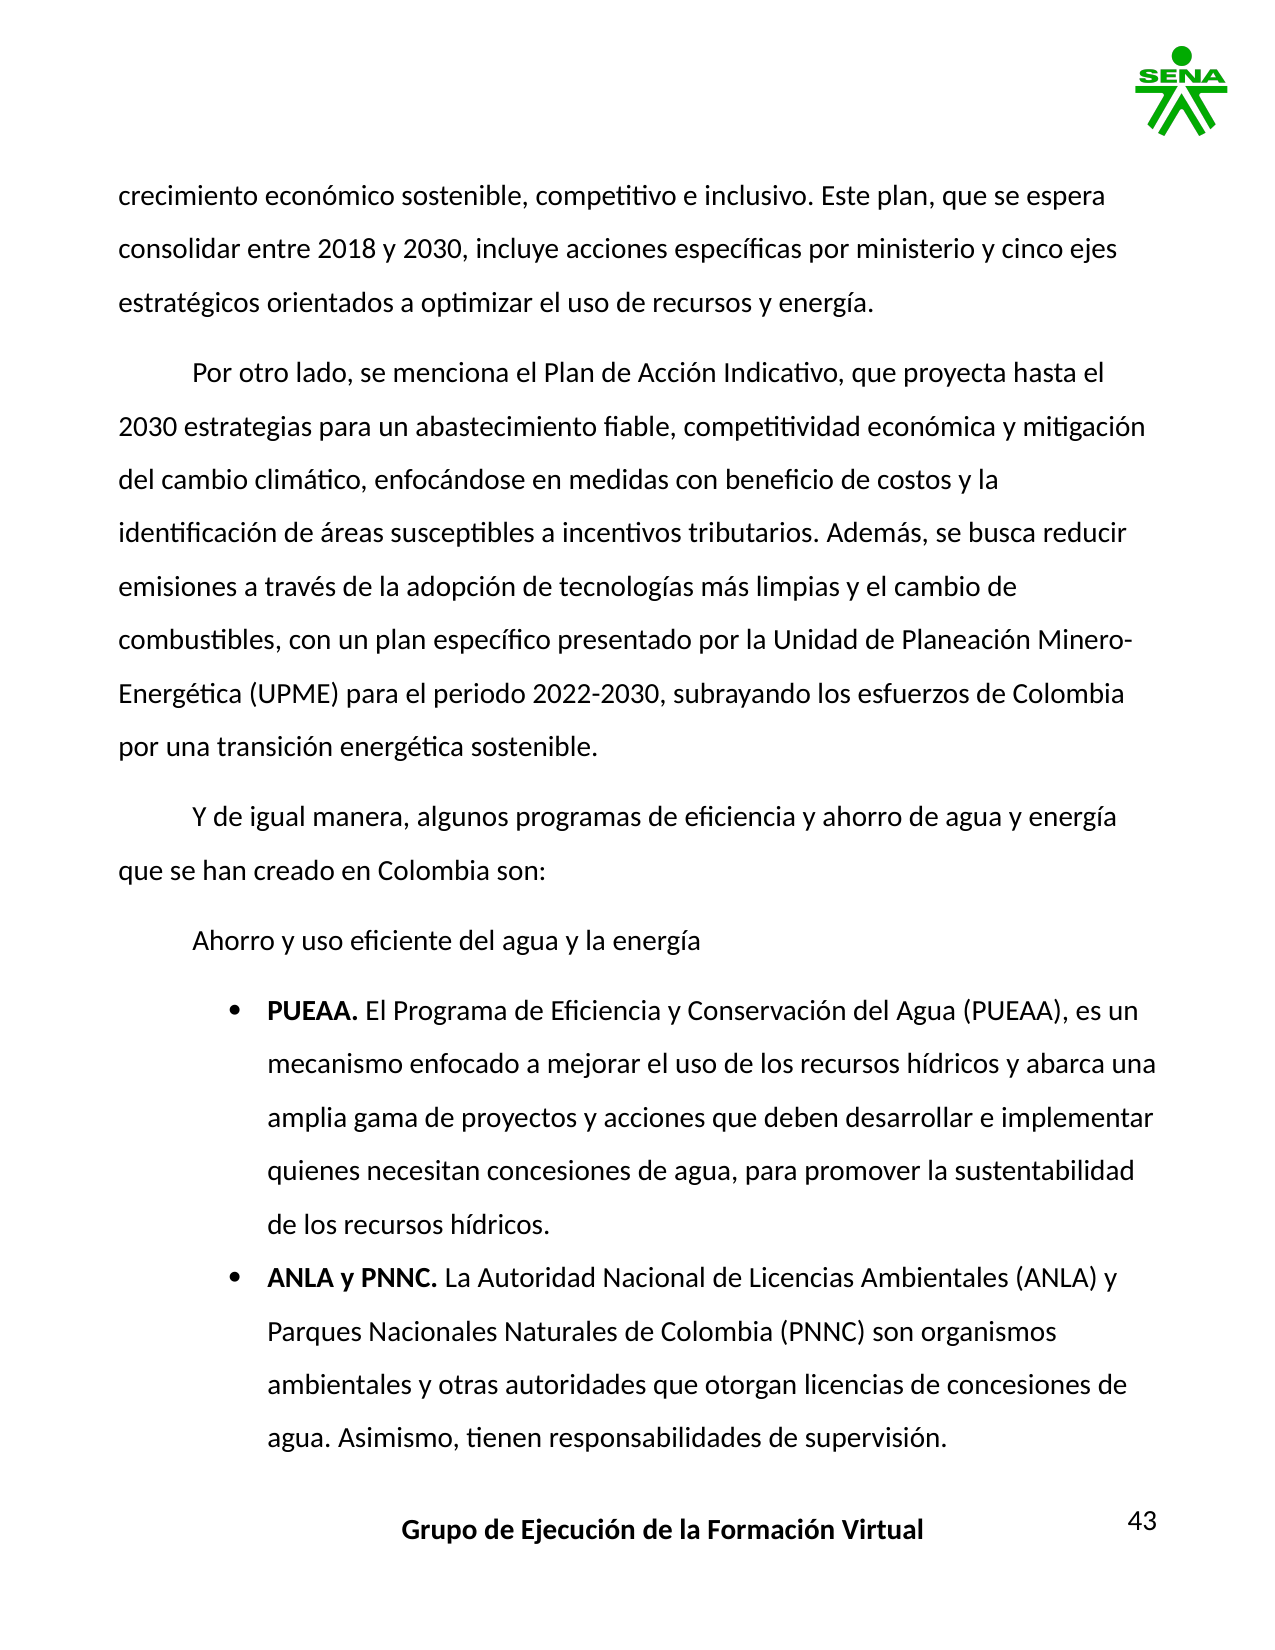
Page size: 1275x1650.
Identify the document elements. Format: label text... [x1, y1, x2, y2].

picture [1135, 46, 1228, 136]
list ANLA y PNNC. La Autoridad Nacional de Licencias Ambientales (ANLA) y Parques Nacionales Naturales de Colombia (PNNC) son organismos ambientales y otras autoridades que otorgan licencias de concesiones de agua. Asimismo, tienen responsabilidades de supervisión. [229, 1259, 1157, 1455]
list PUEAA. El Programa de Eficiencia y Conservación del Agua (PUEAA), es un mecanismo enfocado a mejorar el uso de los recursos hídricos y abarca una amplia gama de proyectos y acciones que deben desarrollar e implementar quienes necesitan concesiones de agua, para promover la sustentabilidad de los recursos hídricos. [229, 992, 1157, 1241]
text Y de igual manera, algunos programas de eficiencia y ahorro de agua y energía que se han creado en Colombia son: [118, 798, 1157, 887]
text Por otro lado, se menciona el Plan de Acción Indicativo, que proyecta hasta el 2030 estrategias para un abastecimiento fiable, competitividad económica y mitigación del cambio climático, enfocándose en medidas con beneficio de costos y la identificación de áreas susceptibles a incentivos tributarios. Además, se busca reducir emisiones a través de la adopción de tecnologías más limpias y el cambio de combustibles, con un plan específico presentado por la Unidad de Planeación Minero-Energética (UPME) para el periodo 2022-2030, subrayando los esfuerzos de Colombia por una transición energética sostenible. [118, 354, 1157, 764]
text Ahorro y uso eficiente del agua y la energía [118, 922, 1157, 957]
